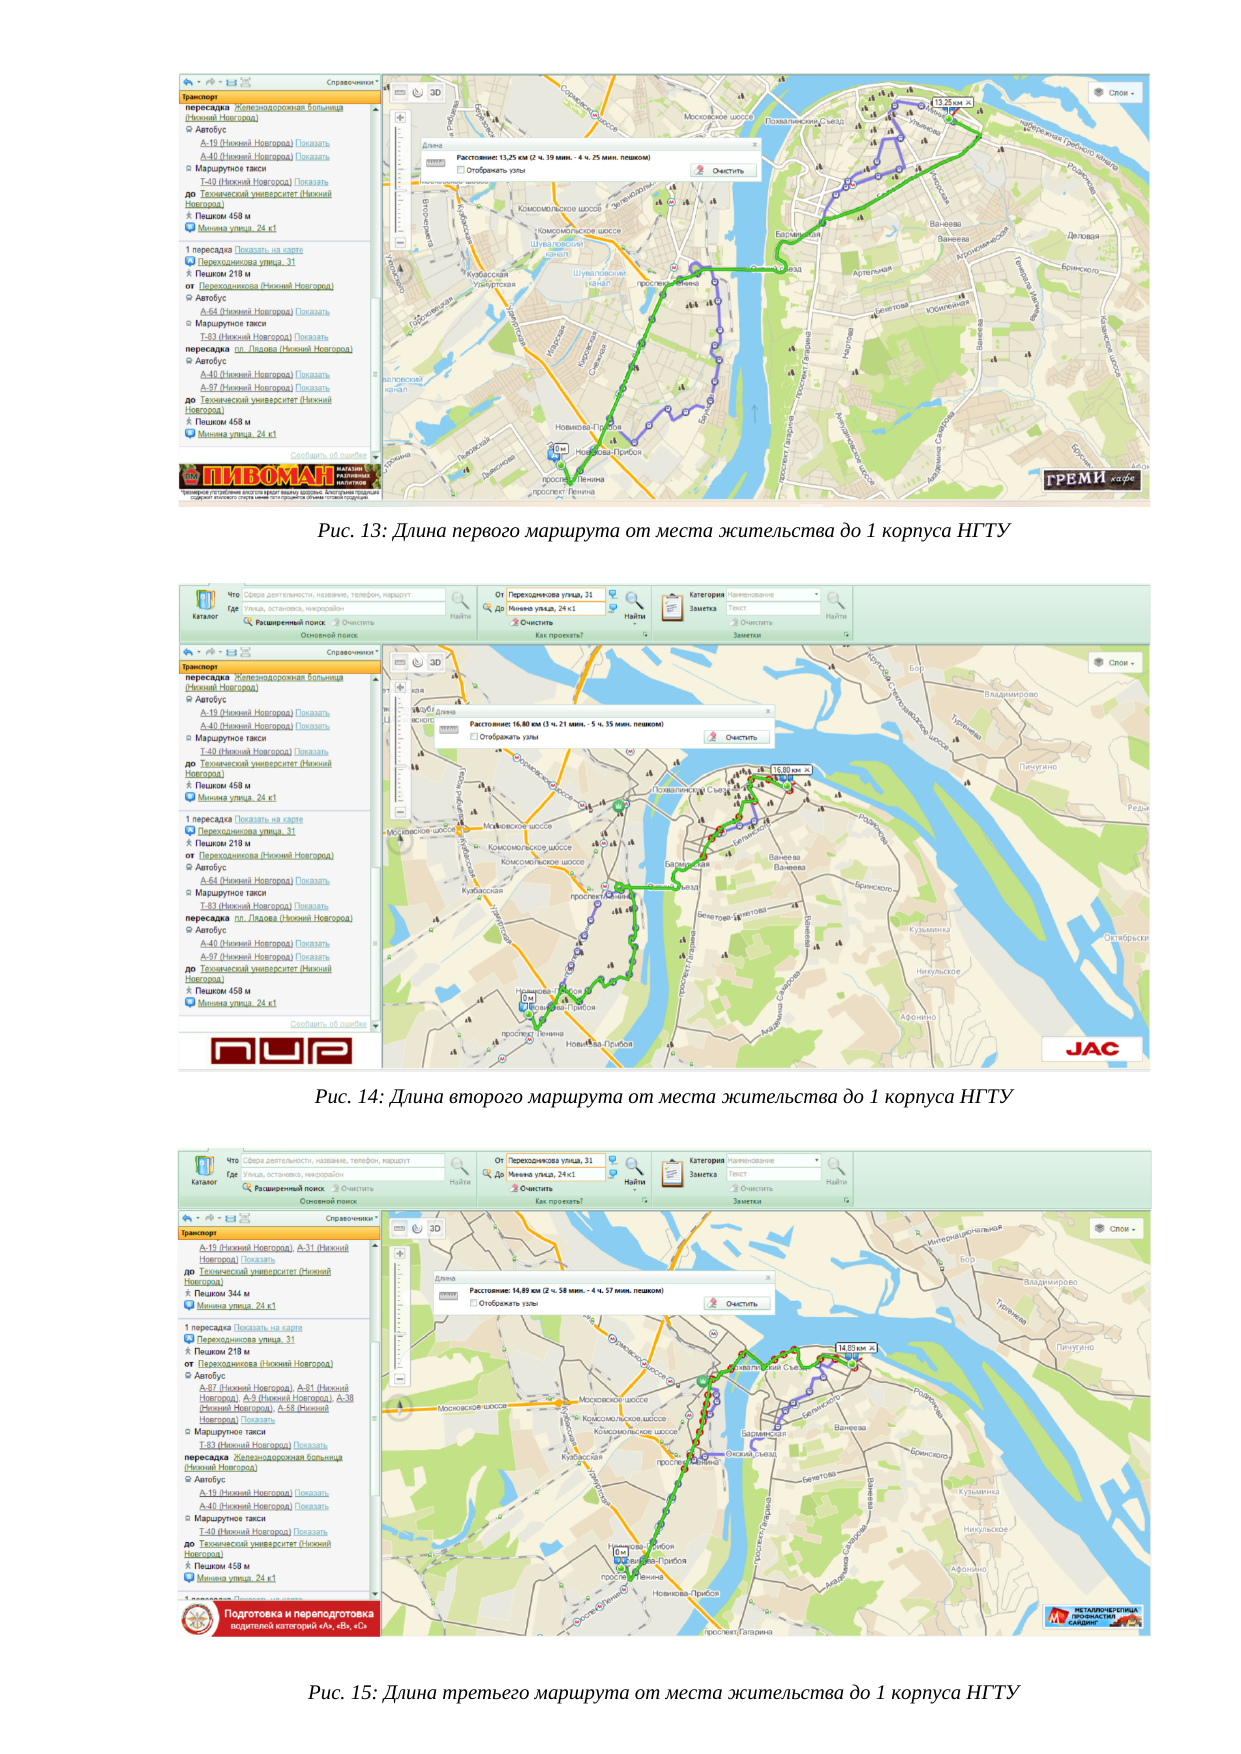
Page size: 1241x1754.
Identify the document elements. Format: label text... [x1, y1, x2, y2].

picture [178, 583, 1151, 1072]
picture [178, 73, 1151, 507]
text Рис. 15: Длина третьего маршрута от места жительства до 1 корпуса НГТУ [177, 1680, 1152, 1704]
picture [177, 1148, 1152, 1637]
